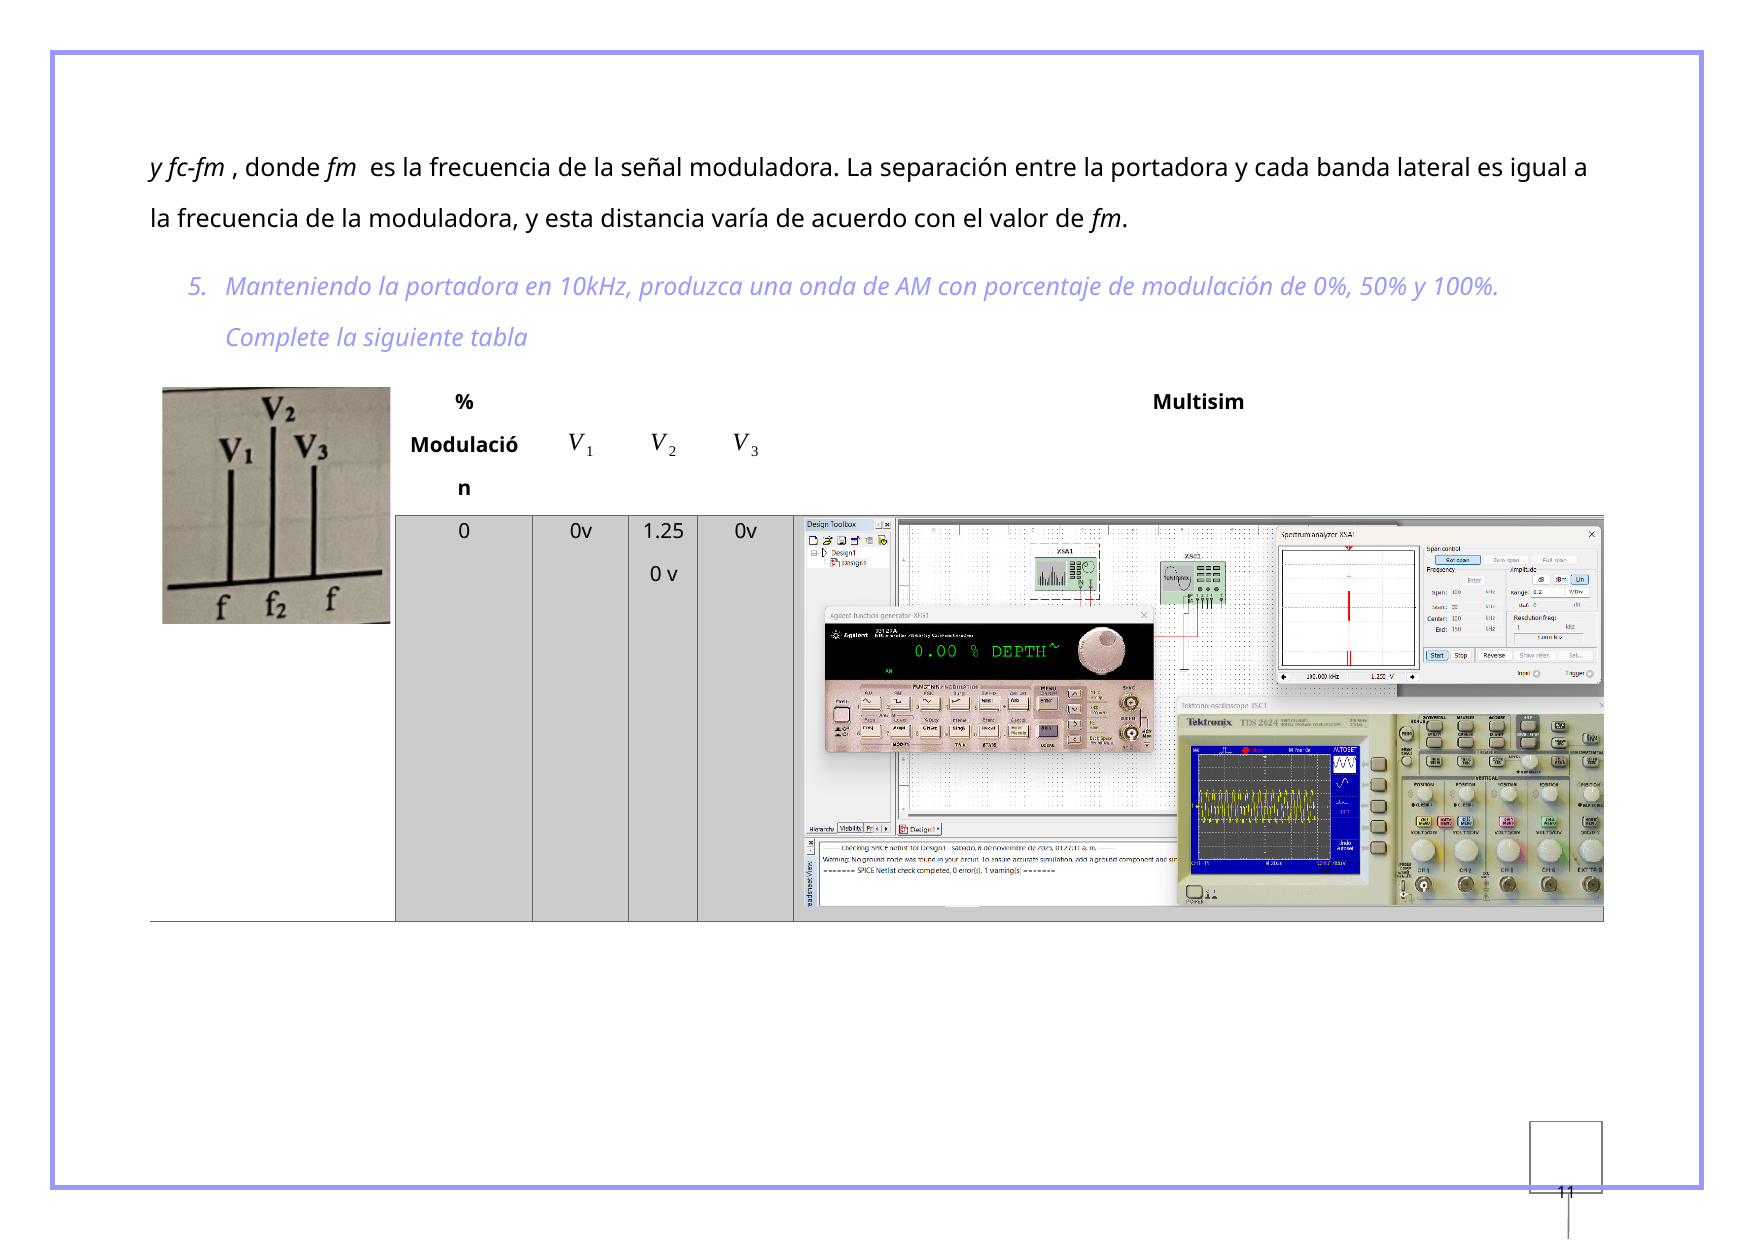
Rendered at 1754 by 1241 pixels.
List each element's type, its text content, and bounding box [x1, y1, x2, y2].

picture [804, 516, 1604, 907]
table_header [150, 388, 396, 921]
table_cell 0v [533, 516, 628, 921]
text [150, 150, 1604, 235]
table_header [698, 388, 793, 515]
list Manteniendo la portadora en 10kHz, produzca una onda de AM con porcentaje de modulación de 0%, 50% y 100%. Complete la siguiente tabla [187, 269, 1604, 354]
table_header [533, 388, 629, 515]
table_header % Modulación [396, 388, 532, 515]
table_cell 0 [396, 516, 532, 921]
picture [162, 387, 391, 624]
table_cell 1.250 v [629, 516, 697, 921]
table_cell [794, 516, 1603, 921]
table_header Multisim [793, 388, 1604, 515]
table_cell 0v [698, 516, 793, 921]
table_header [629, 388, 698, 515]
